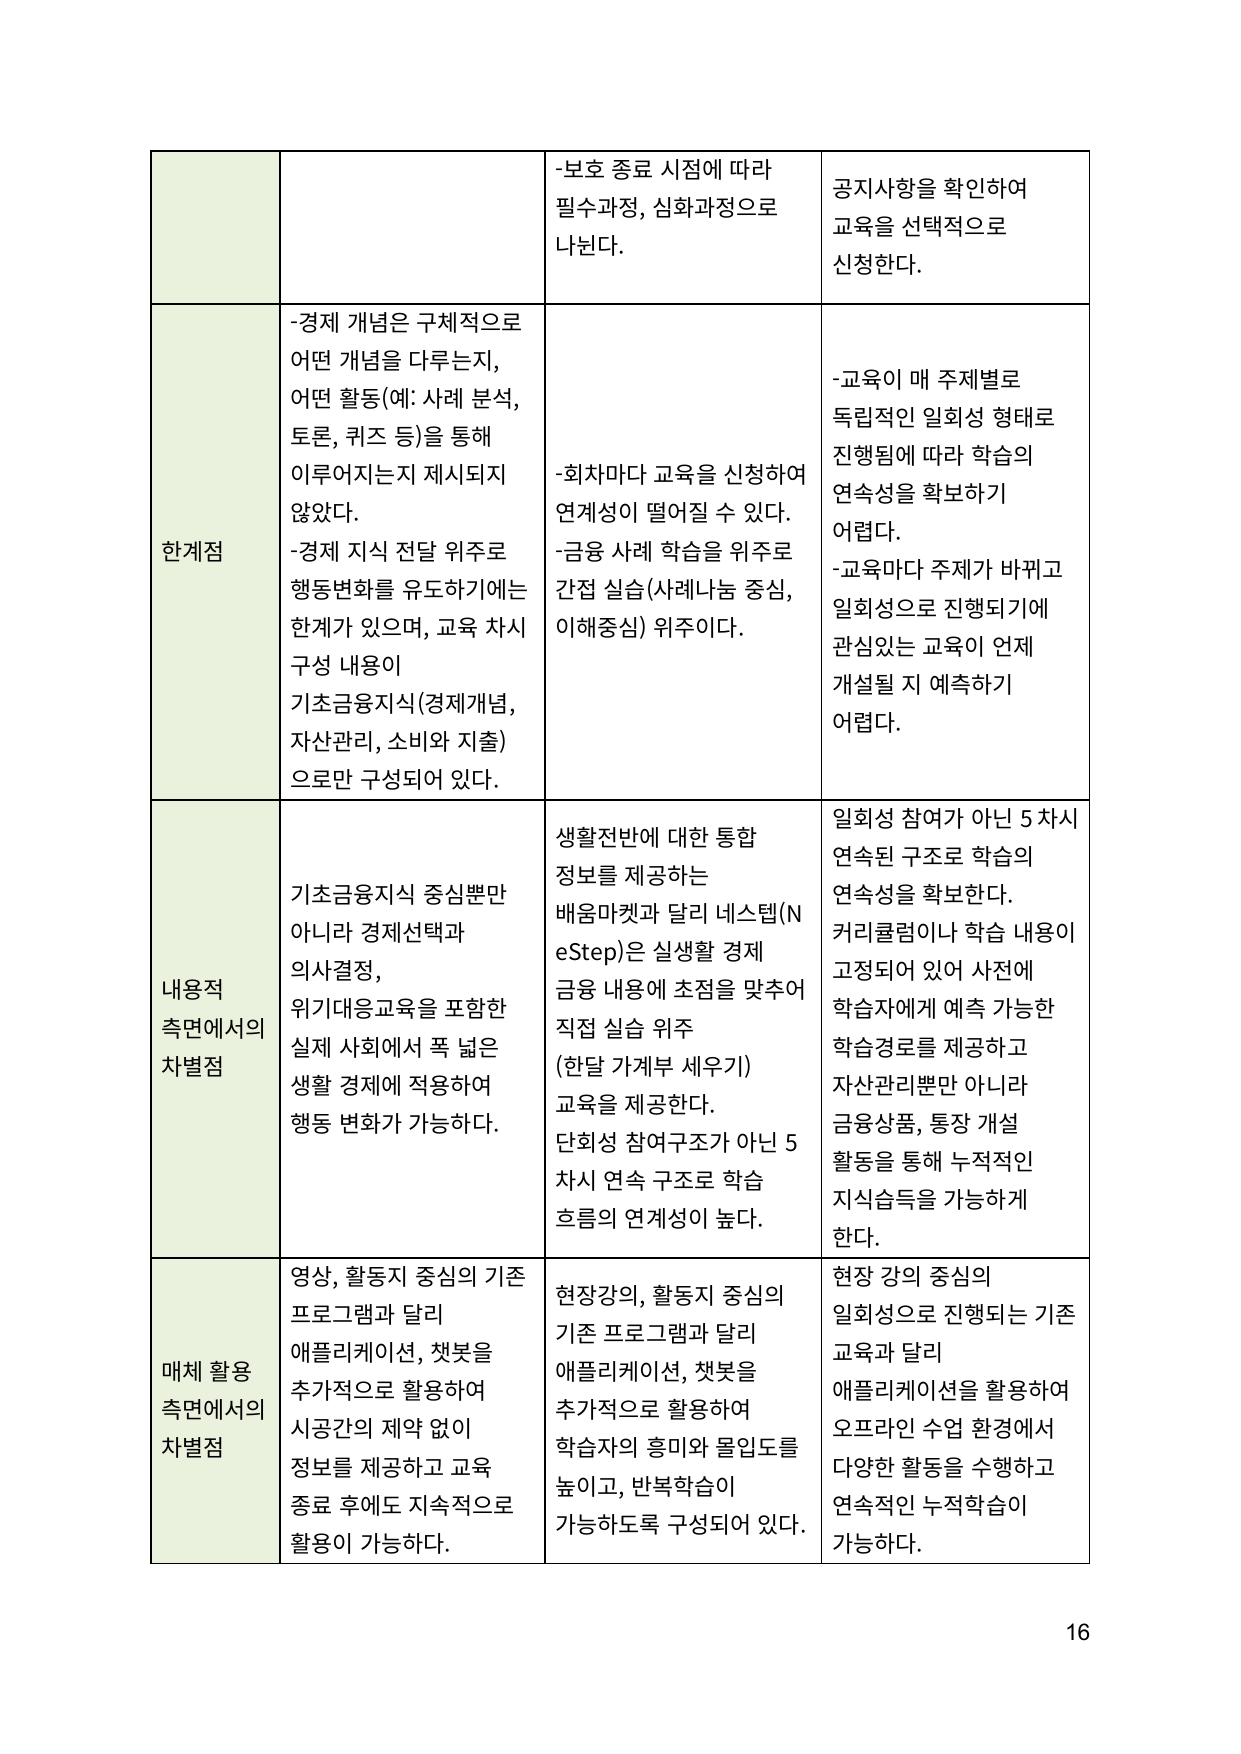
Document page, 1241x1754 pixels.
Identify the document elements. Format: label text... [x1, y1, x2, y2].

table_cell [546, 152, 821, 303]
table_cell 내용적 측면에서의 차별점 [152, 801, 279, 1257]
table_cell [281, 152, 544, 303]
table_cell 현장강의, 활동지 중심의 기존 프로그램과 달리 애플리케이션, 챗봇을 추가적으로 활용하여 학습자의 흥미와 몰입도를 높이고, 반복학습이 가능하도록 구성되어 있다. [546, 1259, 821, 1563]
table_cell 차이점 [152, 152, 279, 303]
table_cell 일회성 참여가 아닌 5차시 연속된 구조로 학습의 연속성을 확보한다. 커리큘럼이나 학습 내용이 고정되어 있어 사전에 학습자에게 예측 가능한 학습경로를 제공하고 자산관리뿐만 아니라 금융상품, 통장 개설 활동을 통해 누적적인 지식습득을 가능하게 한다. [822, 801, 1089, 1257]
table_cell 현장 강의 중심의 일회성으로 진행되는 기존 교육과 달리 애플리케이션을 활용하여 오프라인 수업 환경에서 다양한 활동을 수행하고 연속적인 누적학습이 가능하다. [822, 1259, 1089, 1563]
table_cell 영상, 활동지 중심의 기존 프로그램과 달리 애플리케이션, 챗봇을 추가적으로 활용하여 시공간의 제약 없이 정보를 제공하고 교육 종료 후에도 지속적으로 활용이 가능하다. [281, 1259, 544, 1563]
table_cell 기초금융지식 중심뿐만 아니라 경제선택과 의사결정, 위기대응교육을 포함한 실제 사회에서 폭 넓은 생활 경제에 적용하여 행동 변화가 가능하다. [281, 801, 544, 1257]
table_cell -회차마다 교육을 신청하여 연계성이 떨어질 수 있다. -금융 사례 학습을 위주로 간접 실습(사례나눔 중심, 이해중심) 위주이다. [546, 305, 821, 799]
table_cell 생활전반에 대한 통합 정보를 제공하는 배움마켓과 달리 네스텝(NeStep)은 실생활 경제 금융 내용에 초점을 맞추어 직접 실습 위주 (한달 가계부 세우기) 교육을 제공한다. 단회성 참여구조가 아닌 5차시 연속 구조로 학습 흐름의 연계성이 높다. [546, 801, 821, 1257]
table_cell -경제 개념은 구체적으로 어떤 개념을 다루는지, 어떤 활동(예: 사례 분석, 토론, 퀴즈 등)을 통해 이루어지는지 제시되지 않았다. -경제 지식 전달 위주로 행동변화를 유도하기에는 한계가 있으며, 교육 차시 구성 내용이 기초금융지식(경제개념, 자산관리, 소비와 지출)으로만 구성되어 있다. [281, 305, 544, 799]
table_cell 한계점 [152, 305, 279, 799]
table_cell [822, 152, 1089, 303]
table_cell 매체 활용 측면에서의 차별점 [152, 1259, 279, 1563]
table_cell -교육이 매 주제별로 독립적인 일회성 형태로 진행됨에 따라 학습의 연속성을 확보하기 어렵다. -교육마다 주제가 바뀌고 일회성으로 진행되기에 관심있는 교육이 언제 개설될 지 예측하기 어렵다. [822, 305, 1089, 799]
